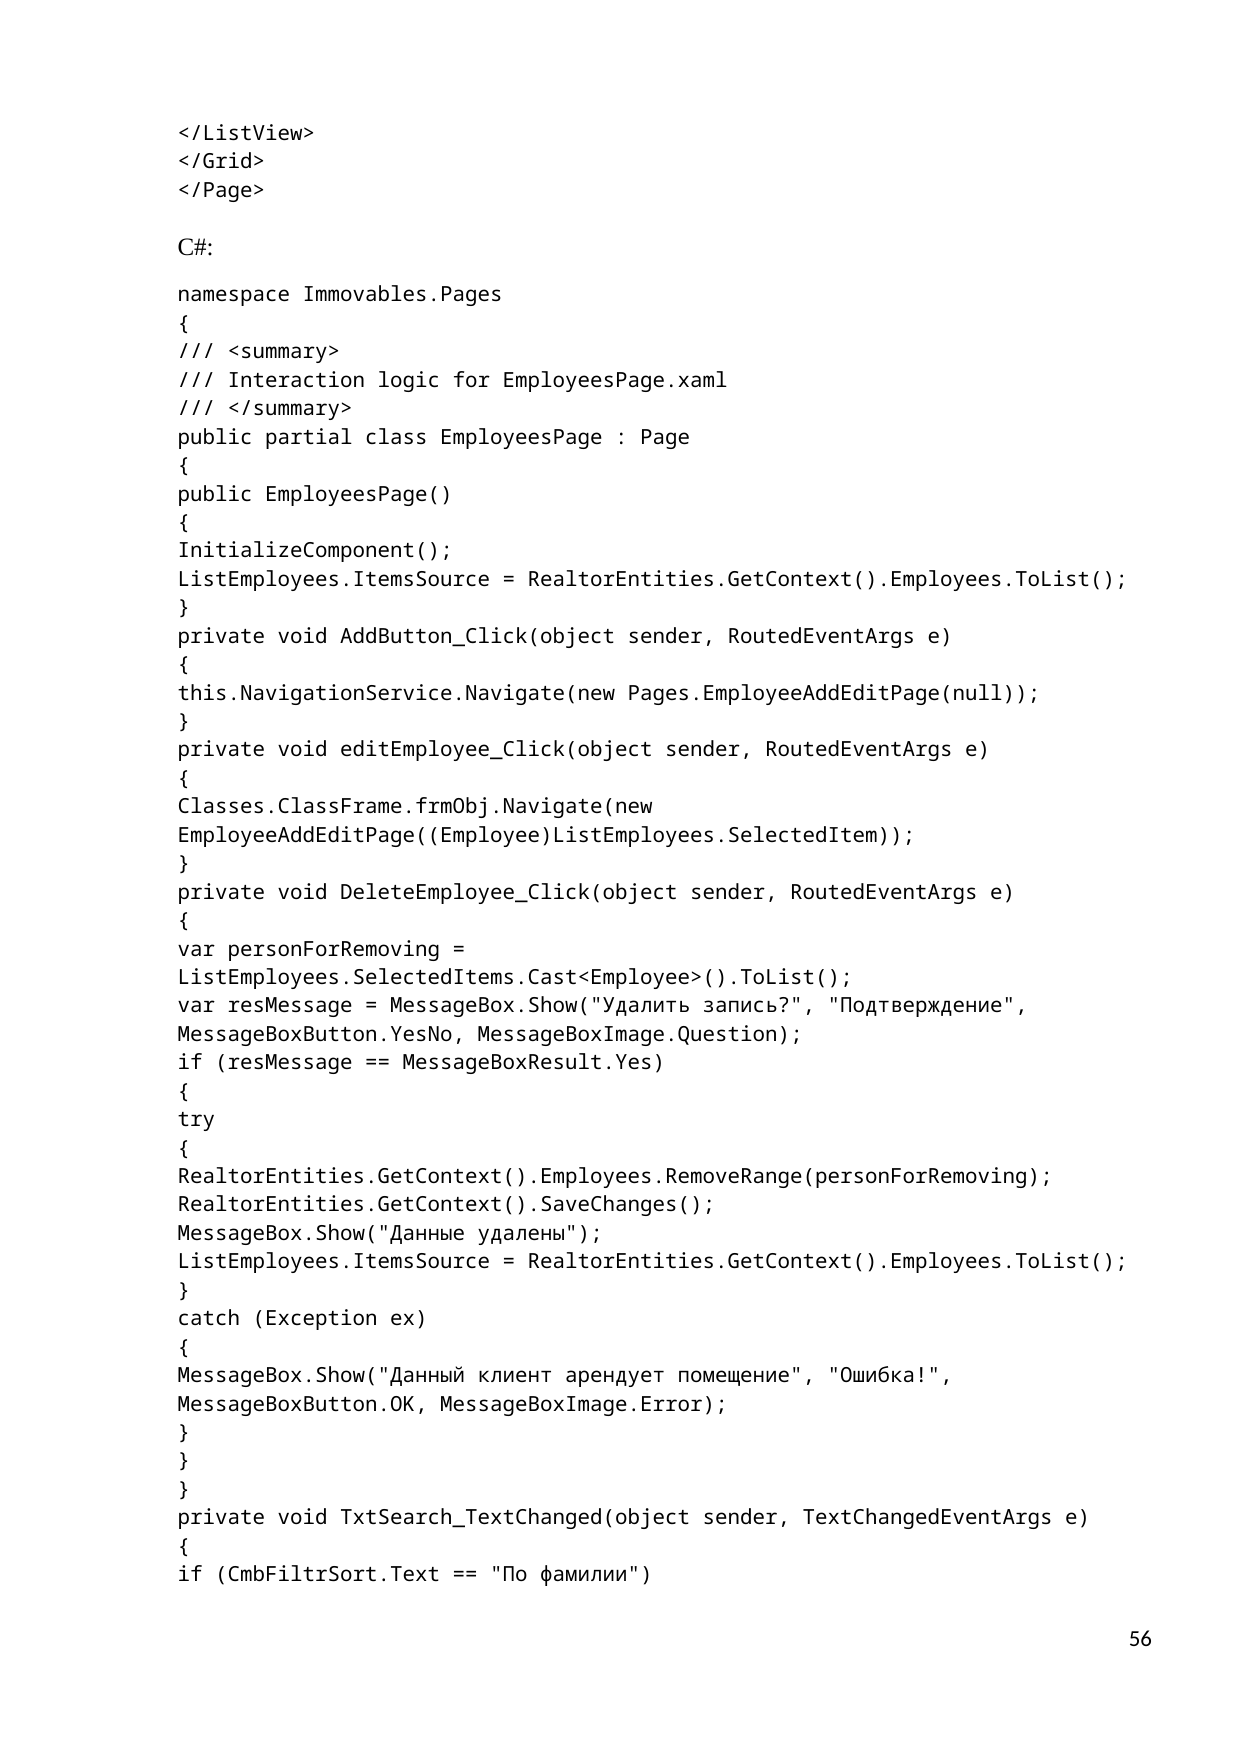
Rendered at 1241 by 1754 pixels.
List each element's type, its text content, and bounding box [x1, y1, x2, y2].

text InitializeComponent(); [177, 536, 1152, 564]
text /// </summary> [177, 393, 1152, 422]
text RealtorEntities.GetContext().Employees.RemoveRange(personForRemoving); [177, 1161, 1152, 1189]
text catch (Exception ex) [177, 1303, 1152, 1332]
text { [177, 1332, 1152, 1360]
text private void AddButton_Click(object sender, RoutedEventArgs e) [177, 621, 1152, 649]
text { [177, 763, 1152, 791]
text } [177, 1446, 1152, 1474]
text { [177, 905, 1152, 934]
text var personForRemoving = ListEmployees.SelectedItems.Cast<Employee>().ToList(); [177, 934, 1152, 991]
text /// Interaction logic for EmployeesPage.xaml [177, 365, 1152, 393]
text MessageBox.Show("Данные удалены"); [177, 1218, 1152, 1246]
text private void DeleteEmployee_Click(object sender, RoutedEventArgs e) [177, 877, 1152, 905]
text MessageBox.Show("Данный клиент арендует помещение", "Ошибка!", MessageBoxButton.OK, MessageBoxImage.Error); [177, 1360, 1152, 1417]
text } [177, 706, 1152, 734]
text } [177, 592, 1152, 621]
text ListEmployees.ItemsSource = RealtorEntities.GetContext().Employees.ToList(); [177, 564, 1152, 592]
text public partial class EmployeesPage : Page [177, 422, 1152, 450]
text Classes.ClassFrame.frmObj.Navigate(new EmployeeAddEditPage((Employee)ListEmployees.SelectedItem)); [177, 791, 1152, 848]
text private void editEmployee_Click(object sender, RoutedEventArgs e) [177, 734, 1152, 763]
text } [177, 1275, 1152, 1303]
text var resMessage = MessageBox.Show("Удалить запись?", "Подтверждение", [177, 991, 1152, 1019]
text this.NavigationService.Navigate(new Pages.EmployeeAddEditPage(null)); [177, 678, 1152, 706]
text </Page> [177, 175, 1152, 203]
text { [177, 1076, 1152, 1104]
text MessageBoxButton.YesNo, MessageBoxImage.Question); [177, 1019, 1152, 1047]
text if (resMessage == MessageBoxResult.Yes) [177, 1047, 1152, 1076]
text { [177, 450, 1152, 479]
text </Grid> [177, 147, 1152, 175]
text if (CmbFiltrSort.Text == "По фамилии") [177, 1559, 1152, 1588]
text } [177, 1474, 1152, 1502]
text { [177, 308, 1152, 336]
text } [177, 848, 1152, 877]
text try [177, 1104, 1152, 1133]
text namespace Immovables.Pages [177, 279, 1152, 308]
text private void TxtSearch_TextChanged(object sender, TextChangedEventArgs e) [177, 1502, 1152, 1531]
text С#: [177, 232, 1152, 261]
text ListEmployees.ItemsSource = RealtorEntities.GetContext().Employees.ToList(); [177, 1246, 1152, 1275]
text RealtorEntities.GetContext().SaveChanges(); [177, 1189, 1152, 1218]
text { [177, 649, 1152, 678]
text } [177, 1417, 1152, 1446]
text /// <summary> [177, 336, 1152, 365]
text </ListView> [177, 118, 1152, 147]
text { [177, 1133, 1152, 1161]
text public EmployeesPage() [177, 479, 1152, 507]
text { [177, 507, 1152, 536]
text { [177, 1531, 1152, 1559]
